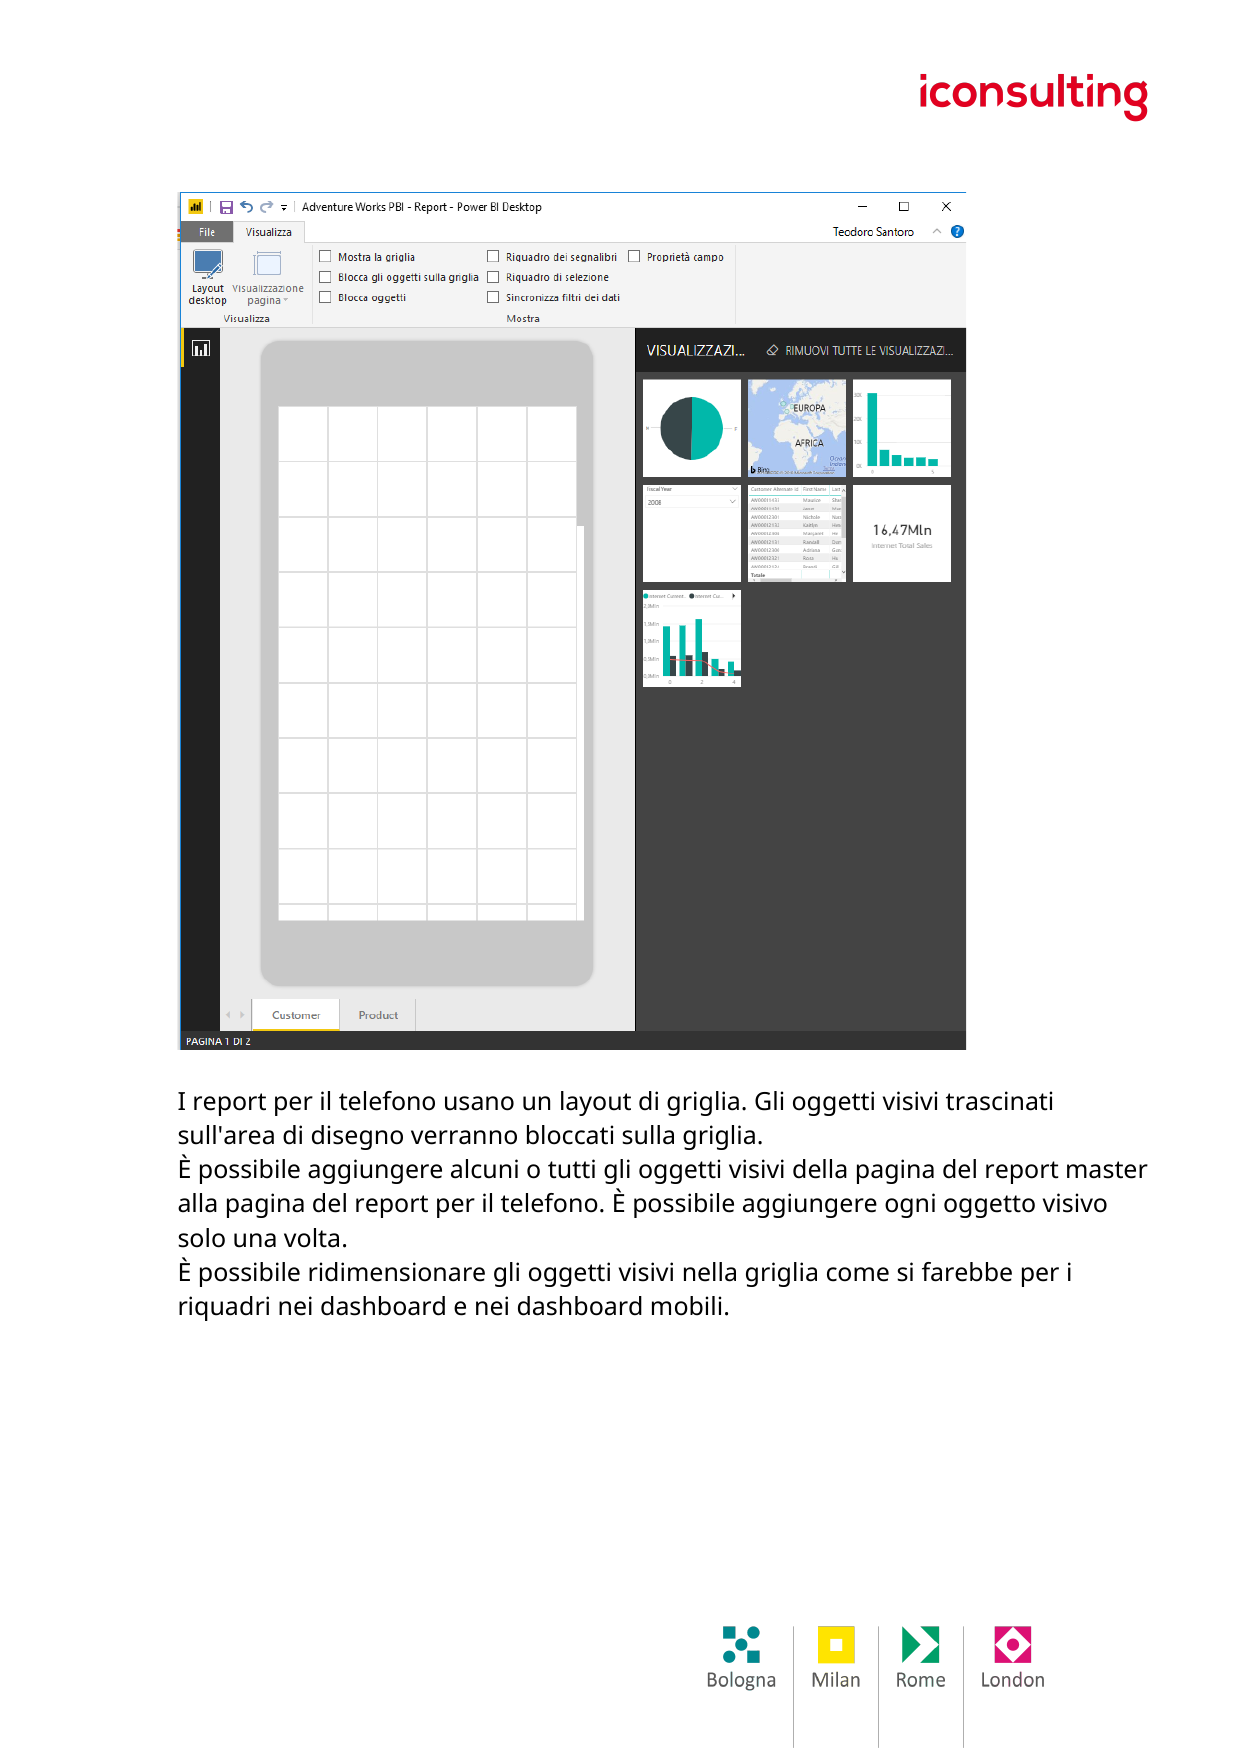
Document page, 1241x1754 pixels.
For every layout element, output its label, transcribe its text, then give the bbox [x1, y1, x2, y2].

text È possibile ridimensionare gli oggetti visivi nella griglia come si farebbe per i riquadri nei dashboard e nei dashboard mobili. [177, 1254, 1152, 1322]
text I report per il telefono usano un layout di griglia. Gli oggetti visivi trascinati sull'area di disegno verranno bloccati sulla griglia. [177, 1084, 1152, 1152]
text È possibile aggiungere alcuni o tutti gli oggetti visivi della pagina del report master alla pagina del report per il telefono. È possibile aggiungere ogni oggetto visivo solo una volta. [177, 1152, 1152, 1254]
picture [914, 71, 1152, 125]
picture [699, 1616, 1053, 1754]
picture [177, 192, 967, 1050]
